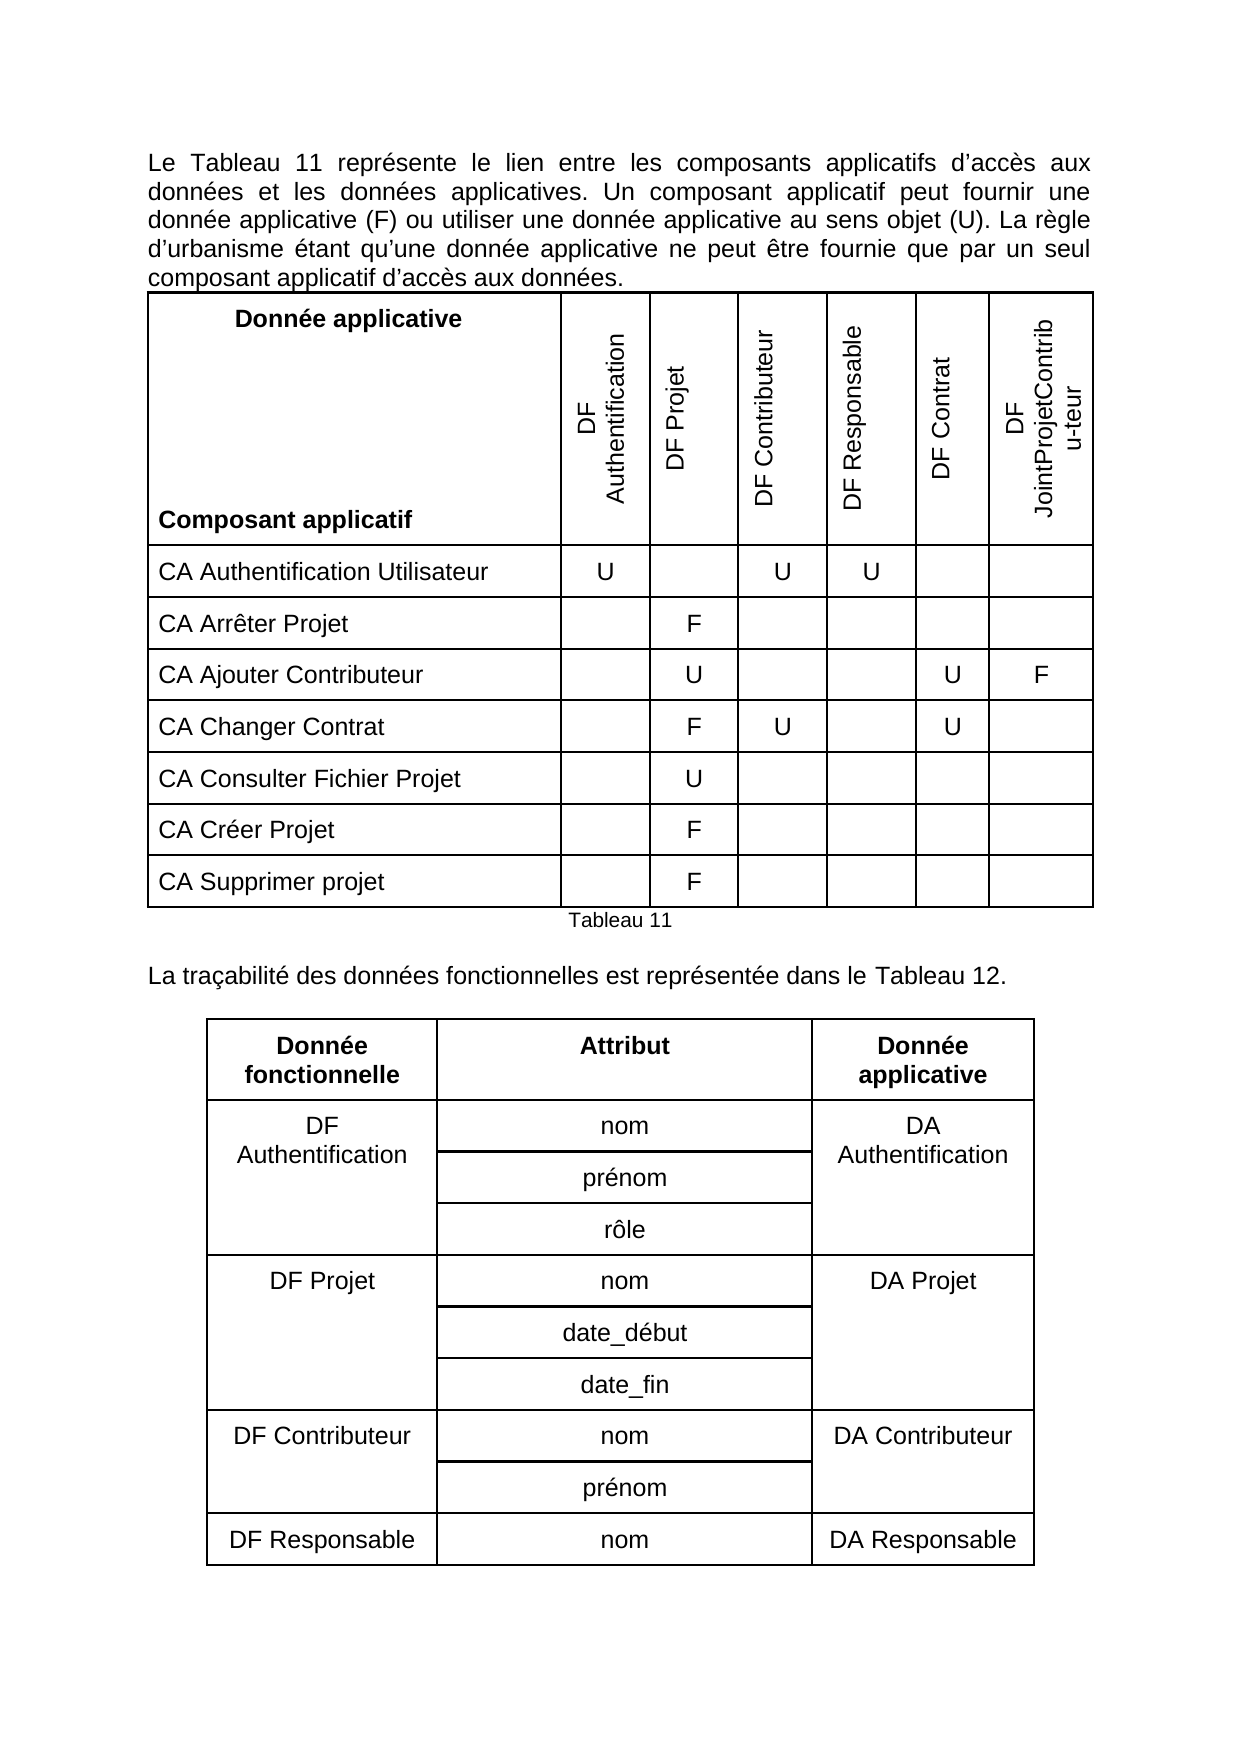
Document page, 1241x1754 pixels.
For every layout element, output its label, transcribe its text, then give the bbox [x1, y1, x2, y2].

table_cell [990, 598, 1092, 648]
table_cell U [651, 753, 737, 803]
table_cell F [651, 598, 737, 648]
table_header Donnée fonctionnelle [208, 1020, 436, 1099]
table_header DF Responsable [828, 294, 915, 544]
table_cell nom [438, 1514, 811, 1564]
table_cell CA Authentification Utilisateur [149, 546, 560, 596]
table_cell U [917, 650, 988, 699]
table_header DF Projet [651, 294, 737, 544]
table_cell [739, 856, 826, 906]
table_cell [562, 598, 649, 648]
table_cell [562, 805, 649, 854]
table_cell [990, 805, 1092, 854]
table_cell [990, 856, 1092, 906]
table_cell DF Authentification [208, 1101, 436, 1254]
table_cell [562, 701, 649, 751]
table_cell [828, 598, 915, 648]
table_cell nom [438, 1256, 811, 1305]
table_cell nom [438, 1101, 811, 1150]
table_cell [917, 753, 988, 803]
table_cell nom [438, 1411, 811, 1460]
table_cell [739, 805, 826, 854]
table_cell DF Projet [208, 1256, 436, 1409]
table_cell CA Supprimer projet [149, 856, 560, 906]
table_cell F [651, 856, 737, 906]
table_cell DA Contributeur [813, 1411, 1033, 1512]
text La traçabilité des données fonctionnelles est représentée dans le Tableau 12. [148, 961, 1092, 989]
table_cell [990, 753, 1092, 803]
table_cell CA Changer Contrat [149, 701, 560, 751]
table_header DF JointProjetContribu-teur [990, 294, 1092, 544]
table_cell [828, 650, 915, 699]
table_cell [739, 753, 826, 803]
table_cell [739, 598, 826, 648]
table_cell [828, 805, 915, 854]
table_cell F [990, 650, 1092, 699]
table_cell [651, 546, 737, 596]
table_cell DF Responsable [208, 1514, 436, 1564]
text Le Tableau 11 représente le lien entre les composants applicatifs d’accès aux données et les données applicatives. Un composant applicatif peut fournir une donnée applicative (F) ou utiliser une donnée applicative au sens objet (U). La règle d’urbanisme étant qu’une donnée applicative ne peut être fournie que par un seul composant applicatif d’accès aux données. [148, 148, 1092, 291]
table_header DF Authentification [562, 294, 649, 544]
table_cell DA Authentification [813, 1101, 1033, 1254]
table_cell [828, 701, 915, 751]
table_cell DA Responsable [813, 1514, 1033, 1564]
table_cell [917, 805, 988, 854]
table_cell [917, 598, 988, 648]
table_cell U [562, 546, 649, 596]
table_cell U [917, 701, 988, 751]
table_cell CA Arrêter Projet [149, 598, 560, 648]
table_cell rôle [438, 1204, 811, 1254]
table_cell prénom [438, 1463, 811, 1512]
table_cell F [651, 701, 737, 751]
table_cell [990, 546, 1092, 596]
table_cell CA Créer Projet [149, 805, 560, 854]
table_cell DA Projet [813, 1256, 1033, 1409]
table_cell U [651, 650, 737, 699]
table_cell [917, 856, 988, 906]
table_header Donnée applicative Composant applicatif [149, 294, 560, 544]
table_cell [562, 856, 649, 906]
table_header DF Contrat [917, 294, 988, 544]
table_cell [562, 650, 649, 699]
table_cell date_début [438, 1308, 811, 1357]
table_header DF Contributeur [739, 294, 826, 544]
table_header Attribut [438, 1020, 811, 1099]
table_cell [828, 753, 915, 803]
table_cell date_fin [438, 1359, 811, 1409]
table_cell U [828, 546, 915, 596]
table_cell U [739, 701, 826, 751]
text Tableau 11 [148, 908, 1092, 932]
table_cell DF Contributeur [208, 1411, 436, 1512]
table_cell U [739, 546, 826, 596]
table_cell CA Consulter Fichier Projet [149, 753, 560, 803]
table_cell [828, 856, 915, 906]
table_header Donnée applicative [813, 1020, 1033, 1099]
table_cell prénom [438, 1153, 811, 1202]
table_cell [562, 753, 649, 803]
table_cell [990, 701, 1092, 751]
table_cell [739, 650, 826, 699]
table_cell CA Ajouter Contributeur [149, 650, 560, 699]
table_cell F [651, 805, 737, 854]
table_cell [917, 546, 988, 596]
